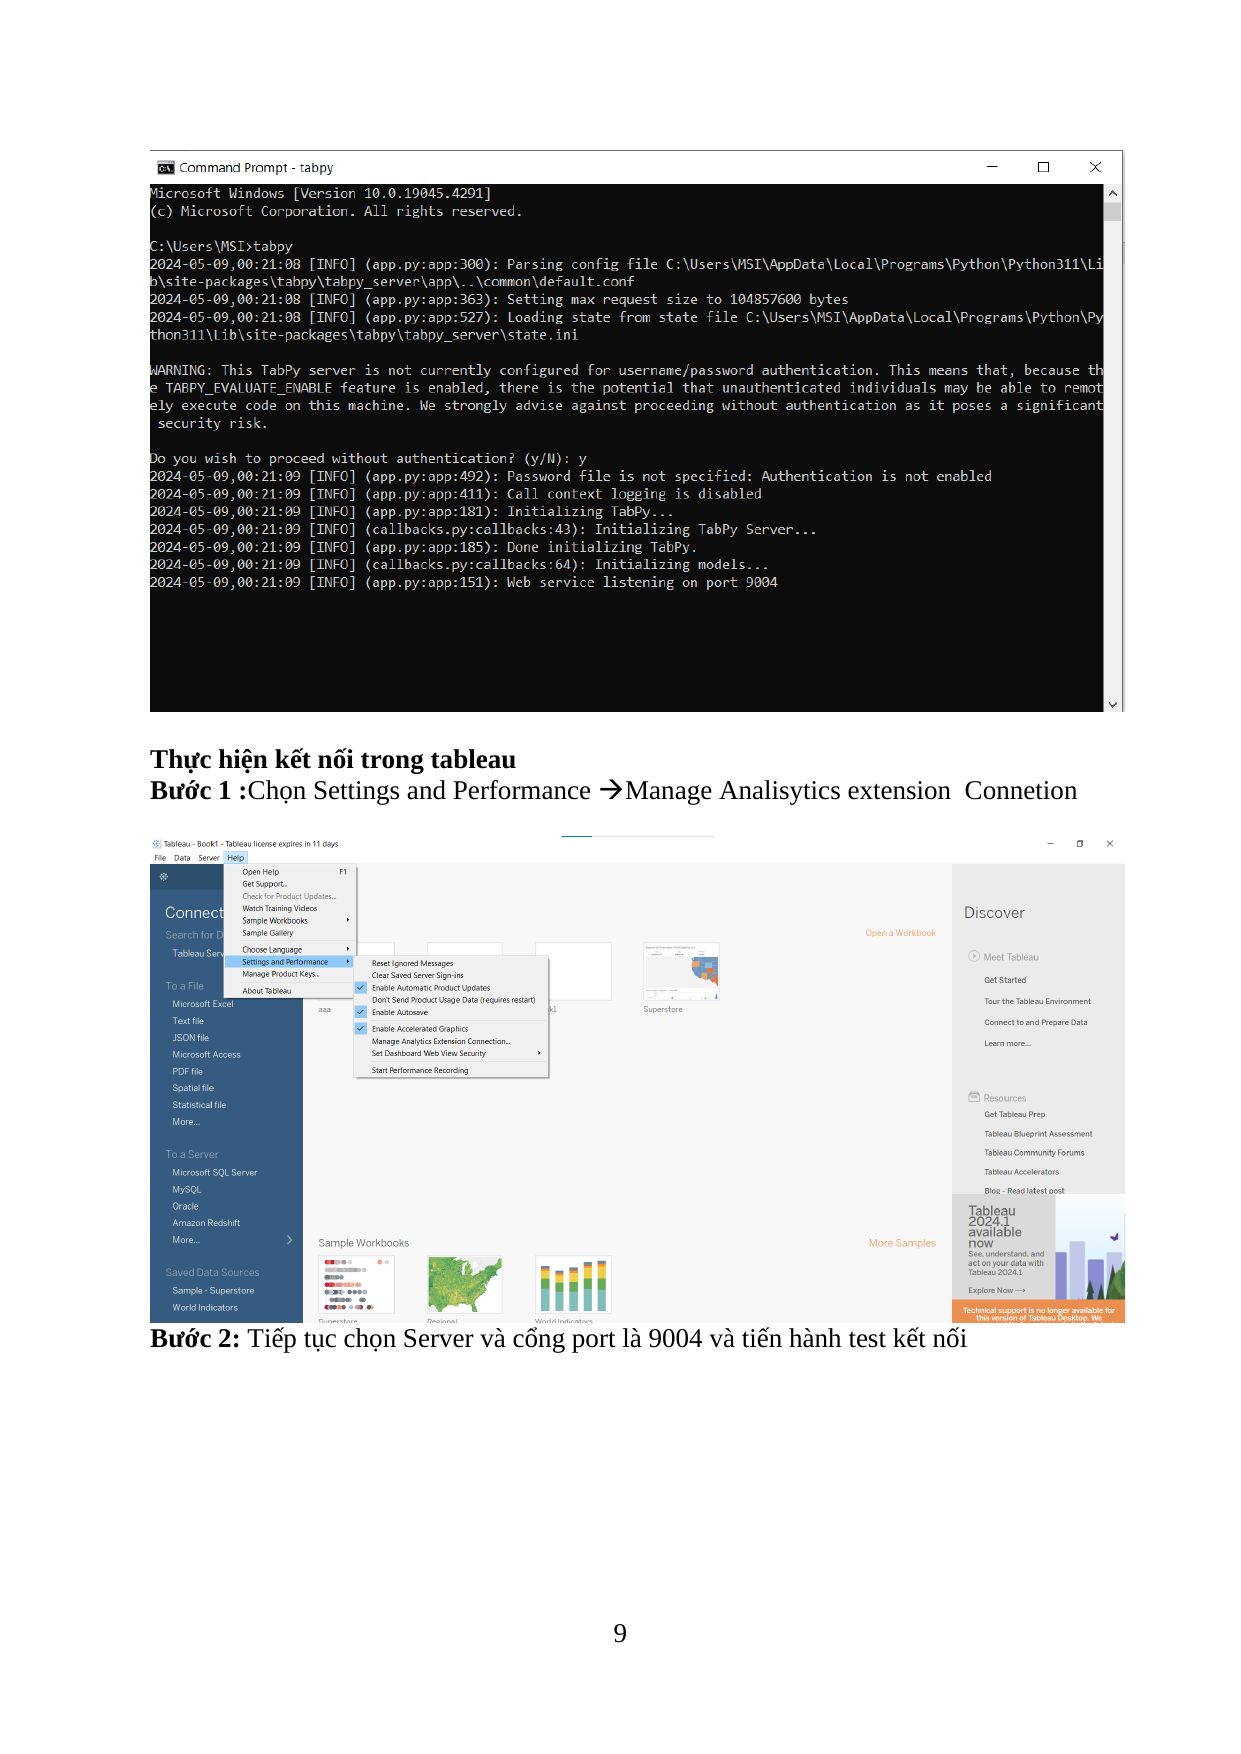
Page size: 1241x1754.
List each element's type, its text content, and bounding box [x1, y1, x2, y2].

picture [150, 836, 1125, 1323]
text Thực hiện kết nối trong tableau [150, 743, 1090, 774]
text Bước 1 :Chọn Settings and Performance Manage Analisytics extension Connetion [150, 774, 1090, 806]
text Bước 2: Tiếp tục chọn Server và cổng port là 9004 và tiến hành test kết nối [150, 1323, 1090, 1354]
picture [150, 150, 1125, 712]
